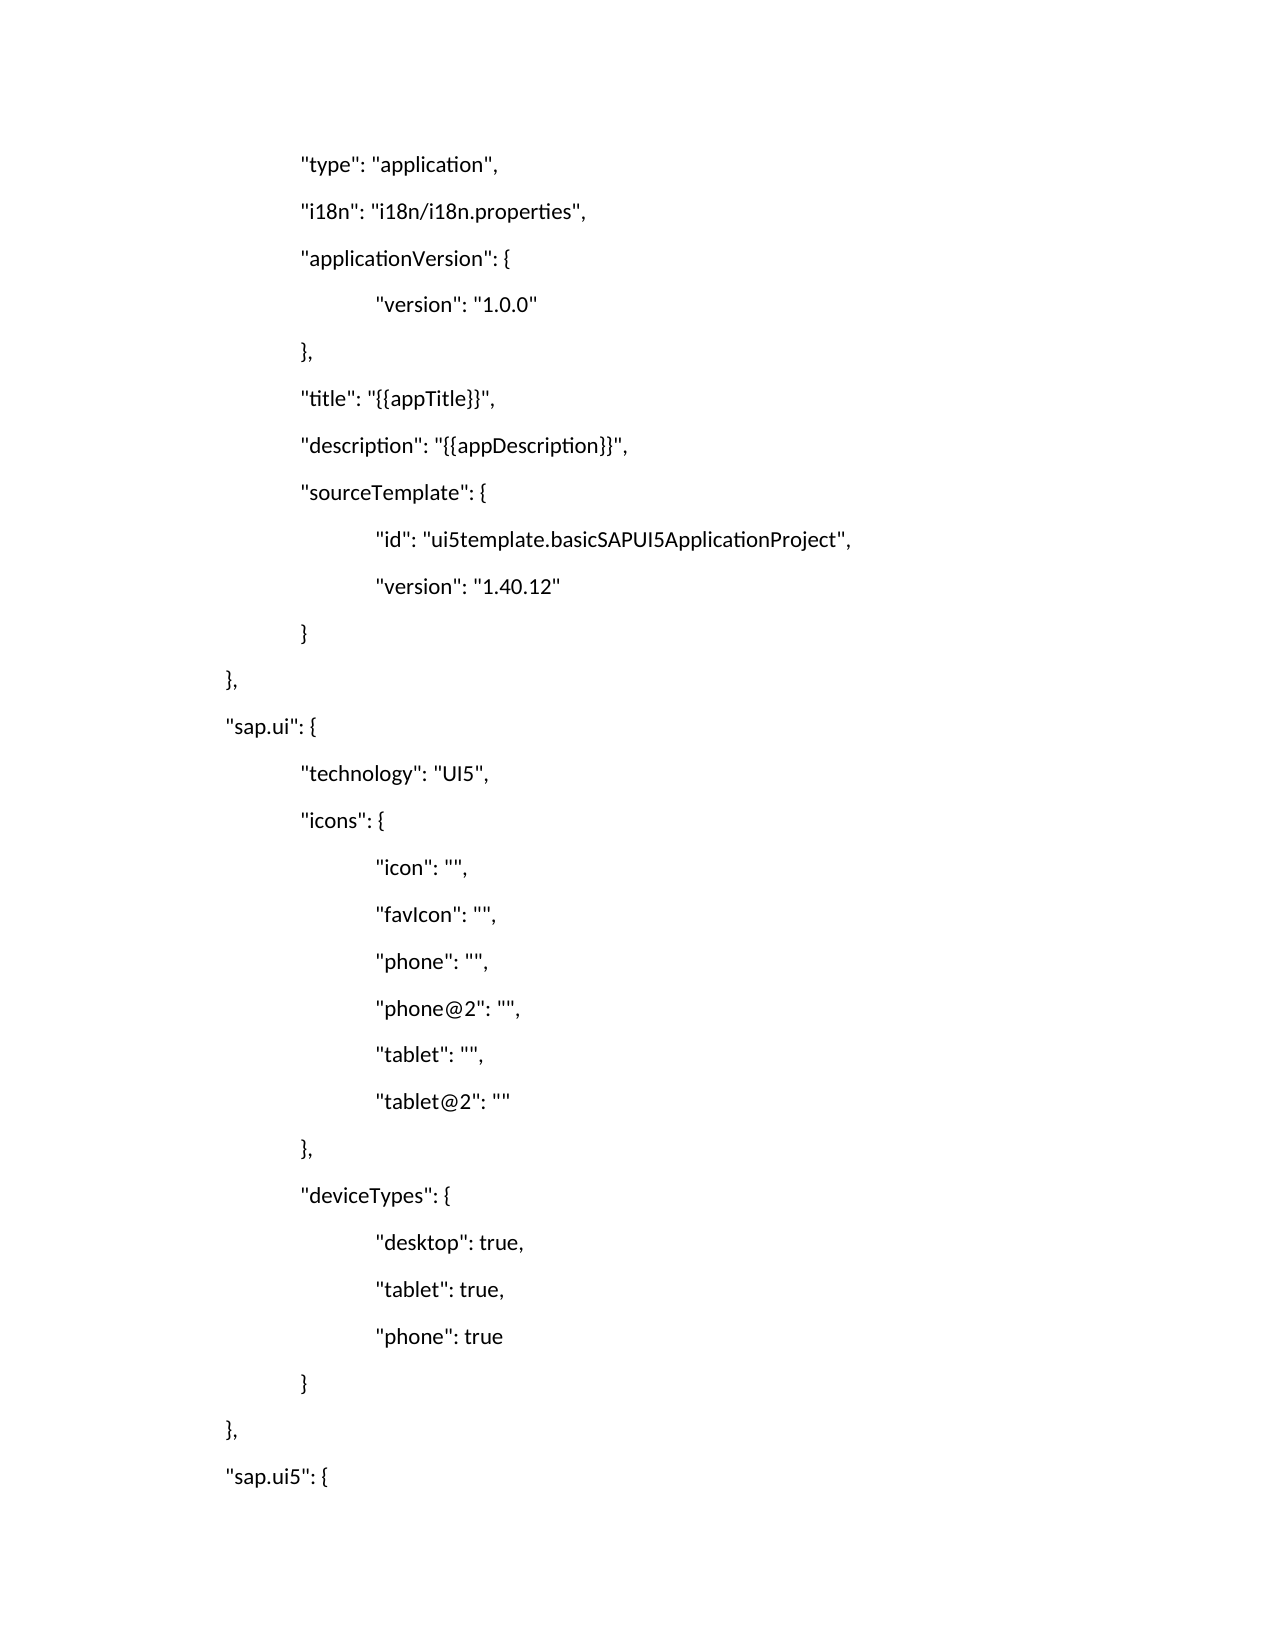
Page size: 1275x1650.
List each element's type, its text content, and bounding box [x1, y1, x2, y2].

text "tablet@2": "" [150, 1087, 1125, 1116]
text "phone@2": "", [150, 994, 1125, 1022]
text }, [150, 666, 1125, 694]
text "phone": "", [150, 947, 1125, 975]
text "version": "1.0.0" [150, 291, 1125, 319]
text } [150, 1369, 1125, 1397]
text }, [150, 337, 1125, 366]
text "favIcon": "", [150, 900, 1125, 928]
text "desktop": true, [150, 1228, 1125, 1256]
text "icons": { [150, 806, 1125, 834]
text "sap.ui": { [150, 712, 1125, 741]
text "tablet": "", [150, 1041, 1125, 1069]
text "applicationVersion": { [150, 244, 1125, 272]
text "type": "application", [150, 150, 1125, 178]
text }, [150, 1134, 1125, 1162]
text "title": "{{appTitle}}", [150, 384, 1125, 412]
text }, [150, 1416, 1125, 1444]
text } [150, 619, 1125, 647]
text "technology": "UI5", [150, 759, 1125, 787]
text "deviceTypes": { [150, 1181, 1125, 1209]
text "tablet": true, [150, 1275, 1125, 1303]
text "sap.ui5": { [150, 1462, 1125, 1491]
text "i18n": "i18n/i18n.properties", [150, 197, 1125, 225]
text "id": "ui5template.basicSAPUI5ApplicationProject", [150, 525, 1125, 553]
text "sourceTemplate": { [150, 478, 1125, 506]
text "icon": "", [150, 853, 1125, 881]
text "version": "1.40.12" [150, 572, 1125, 600]
text "phone": true [150, 1322, 1125, 1350]
text "description": "{{appDescription}}", [150, 431, 1125, 459]
